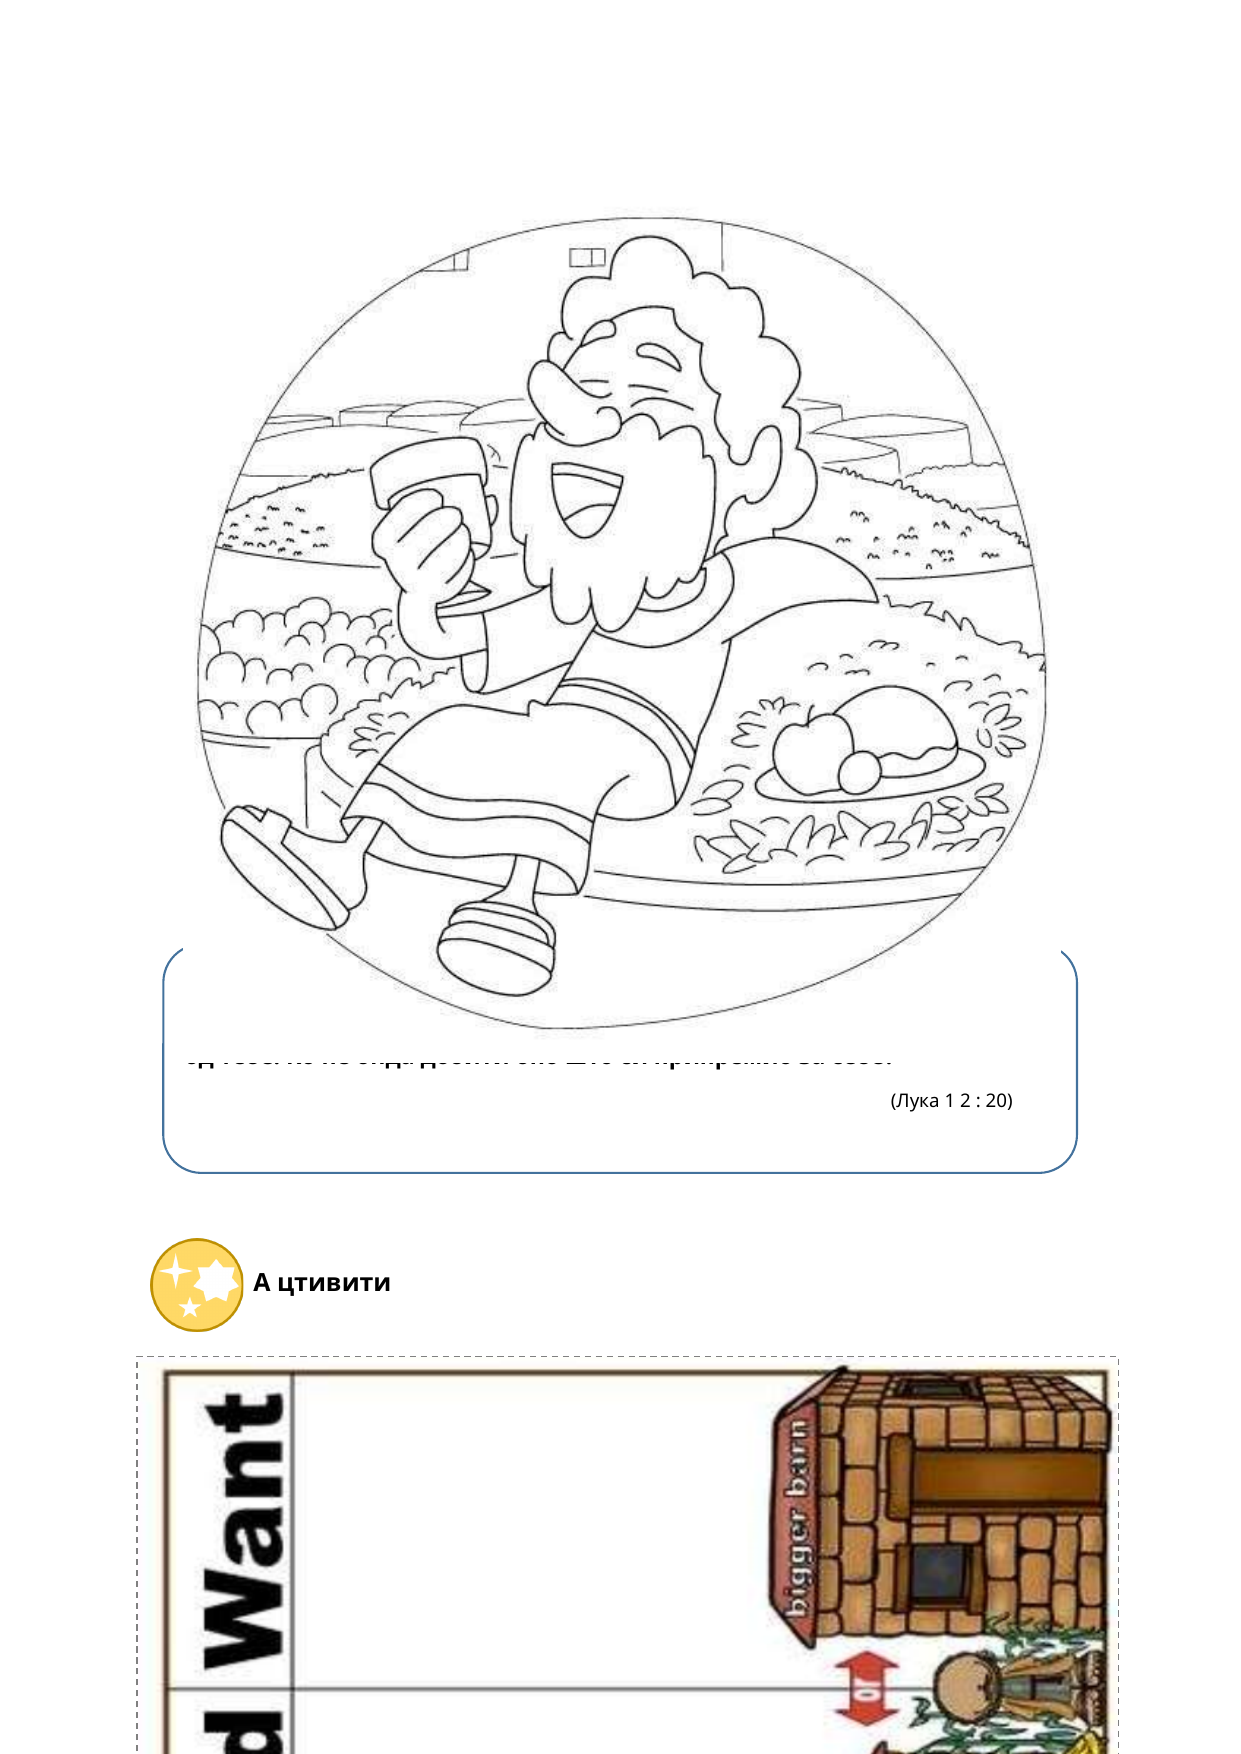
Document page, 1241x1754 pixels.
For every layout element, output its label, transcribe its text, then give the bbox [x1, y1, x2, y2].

picture [139, 1357, 1118, 1754]
picture [183, 184, 1061, 1063]
picture [150, 1238, 244, 1332]
text од тебе. Ко ће онда добити оно што си припремио за себе?' [150, 1040, 1090, 1071]
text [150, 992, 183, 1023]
text (Лука 1 2 : 20) [150, 1088, 1090, 1113]
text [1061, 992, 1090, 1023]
text А цтивити [244, 1264, 1090, 1298]
